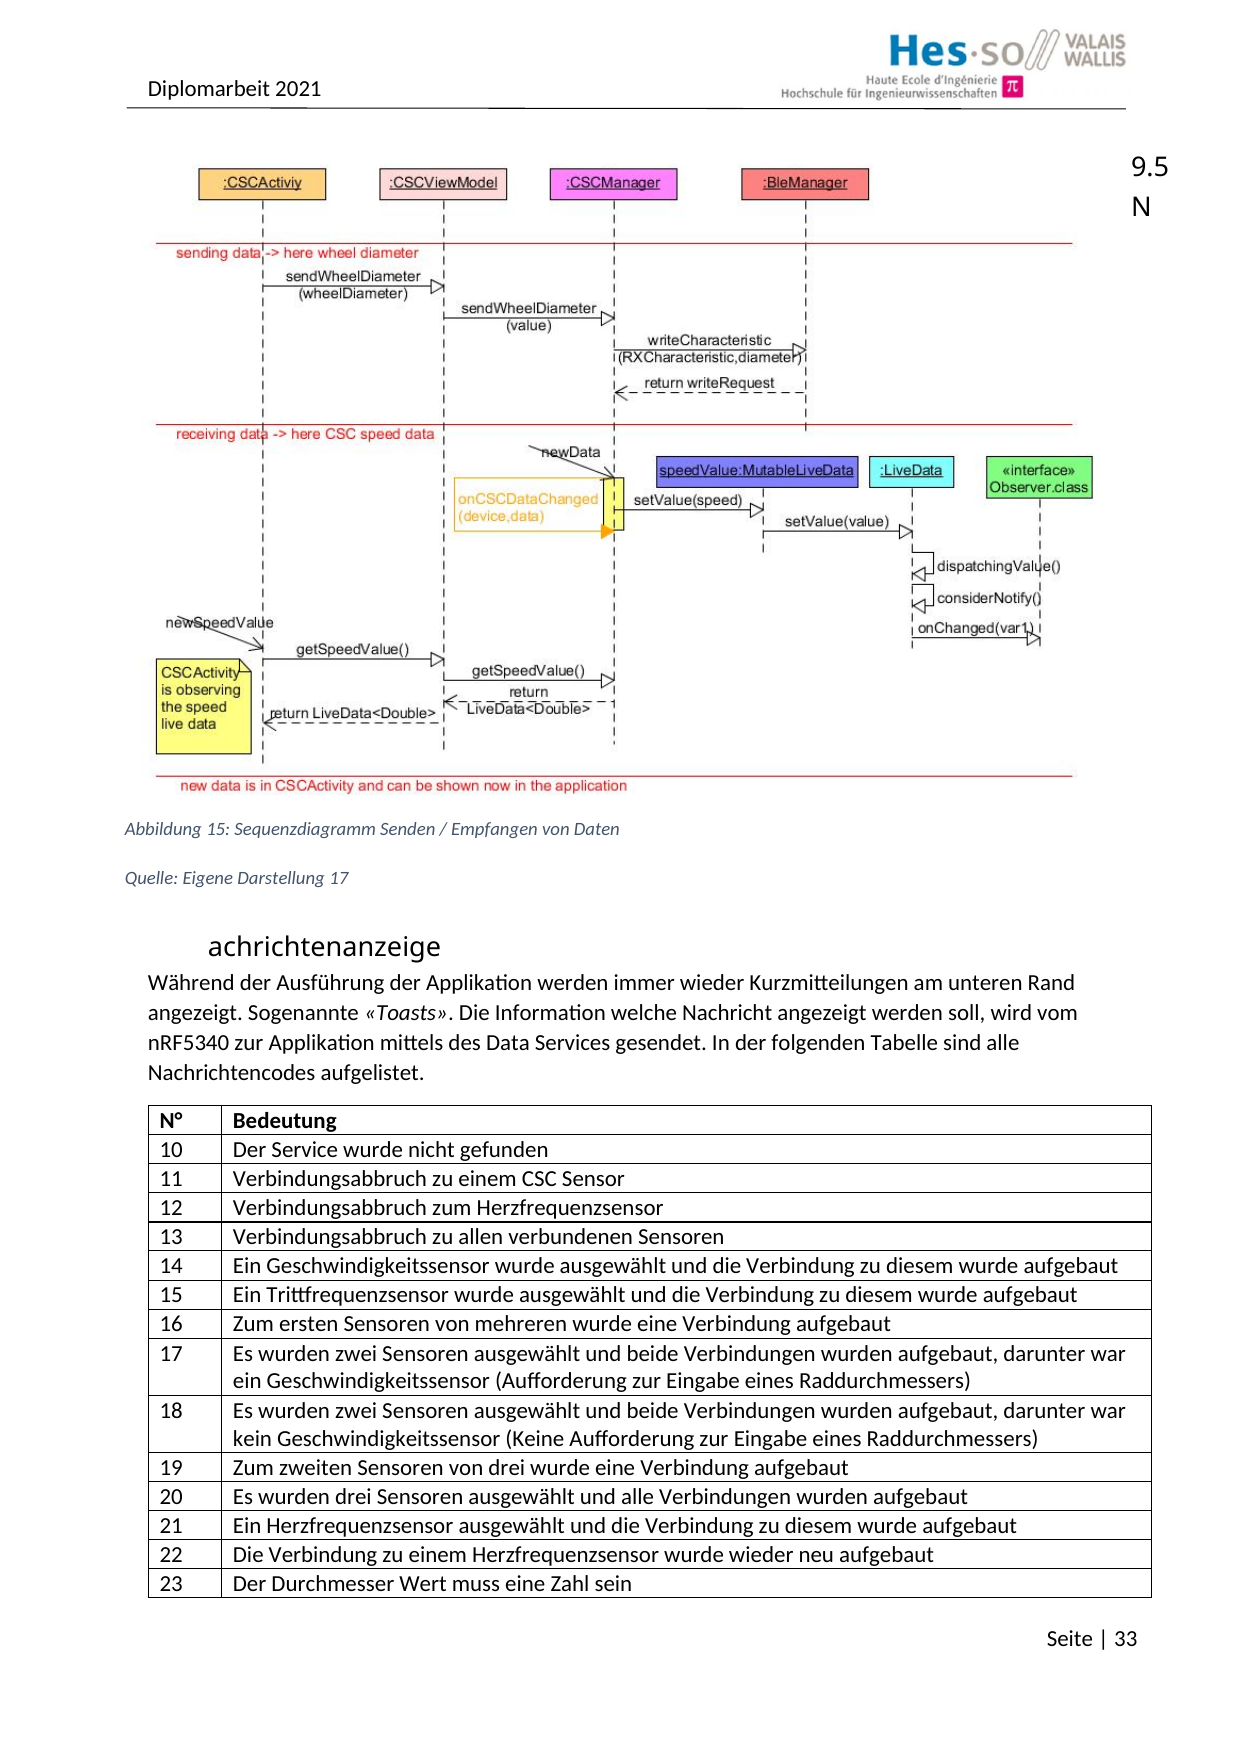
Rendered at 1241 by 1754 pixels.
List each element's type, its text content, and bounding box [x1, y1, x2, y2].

table_cell 13 [149, 1223, 221, 1250]
table_cell Es wurden drei Sensoren ausgewählt und alle Verbindungen wurden aufgebaut [222, 1482, 1151, 1510]
table_cell Der Service wurde nicht gefunden [222, 1135, 1151, 1163]
table_cell 22 [149, 1540, 221, 1568]
table_cell Ein Herzfrequenzsensor ausgewählt und die Verbindung zu diesem wurde aufgebaut [222, 1511, 1151, 1539]
table_cell 21 [149, 1511, 221, 1539]
table_cell 10 [149, 1135, 221, 1163]
table_cell Verbindungsabbruch zum Herzfrequenzsensor [222, 1193, 1151, 1221]
picture [771, 12, 1137, 119]
table_cell 18 [149, 1396, 221, 1452]
table_header N° [149, 1106, 221, 1134]
picture [124, 147, 1114, 817]
table_cell 17 [149, 1339, 221, 1395]
table_cell Ein Geschwindigkeitssensor wurde ausgewählt und die Verbindung zu diesem wurde aufgebaut [222, 1251, 1151, 1279]
table_cell 15 [149, 1281, 221, 1308]
table_cell Zum zweiten Sensoren von drei wurde eine Verbindung aufgebaut [222, 1453, 1151, 1481]
table_cell Es wurden zwei Sensoren ausgewählt und beide Verbindungen wurden aufgebaut, darunter war kein Geschwindigkeitssensor (Keine Aufforderung zur Eingabe eines Raddurchmessers) [222, 1396, 1151, 1452]
table_cell Es wurden zwei Sensoren ausgewählt und beide Verbindungen wurden aufgebaut, darunter war ein Geschwindigkeitssensor (Aufforderung zur Eingabe eines Raddurchmessers) [222, 1339, 1151, 1395]
table_cell Ein Trittfrequenzsensor wurde ausgewählt und die Verbindung zu diesem wurde aufgebaut [222, 1281, 1151, 1308]
text Während der Ausführung der Applikation werden immer wieder Kurzmitteilungen am unteren Rand angezeigt. Sogenannte «Toasts». Die Information welche Nachricht angezeigt werden soll, wird vom nRF5340 zur Applikation mittels des Data Services gesendet. In der folgenden Tabelle sind alle Nachrichtencodes aufgelistet. [148, 968, 1137, 1086]
table_cell Zum ersten Sensoren von mehreren wurde eine Verbindung aufgebaut [222, 1310, 1151, 1338]
table_cell 16 [149, 1310, 221, 1338]
table_cell 19 [149, 1453, 221, 1481]
table_cell 23 [149, 1569, 221, 1597]
table_cell 14 [149, 1251, 221, 1279]
table_cell Die Verbindung zu einem Herzfrequenzsensor wurde wieder neu aufgebaut [222, 1540, 1151, 1568]
table_cell 12 [149, 1193, 221, 1221]
table_cell Der Durchmesser Wert muss eine Zahl sein [222, 1569, 1151, 1597]
table_cell Verbindungsabbruch zu einem CSC Sensor [222, 1164, 1151, 1192]
table_cell Verbindungsabbruch zu allen verbundenen Sensoren [222, 1223, 1151, 1250]
table_cell 20 [149, 1482, 221, 1510]
table_cell 11 [149, 1164, 221, 1192]
table_header Bedeutung [222, 1106, 1151, 1134]
